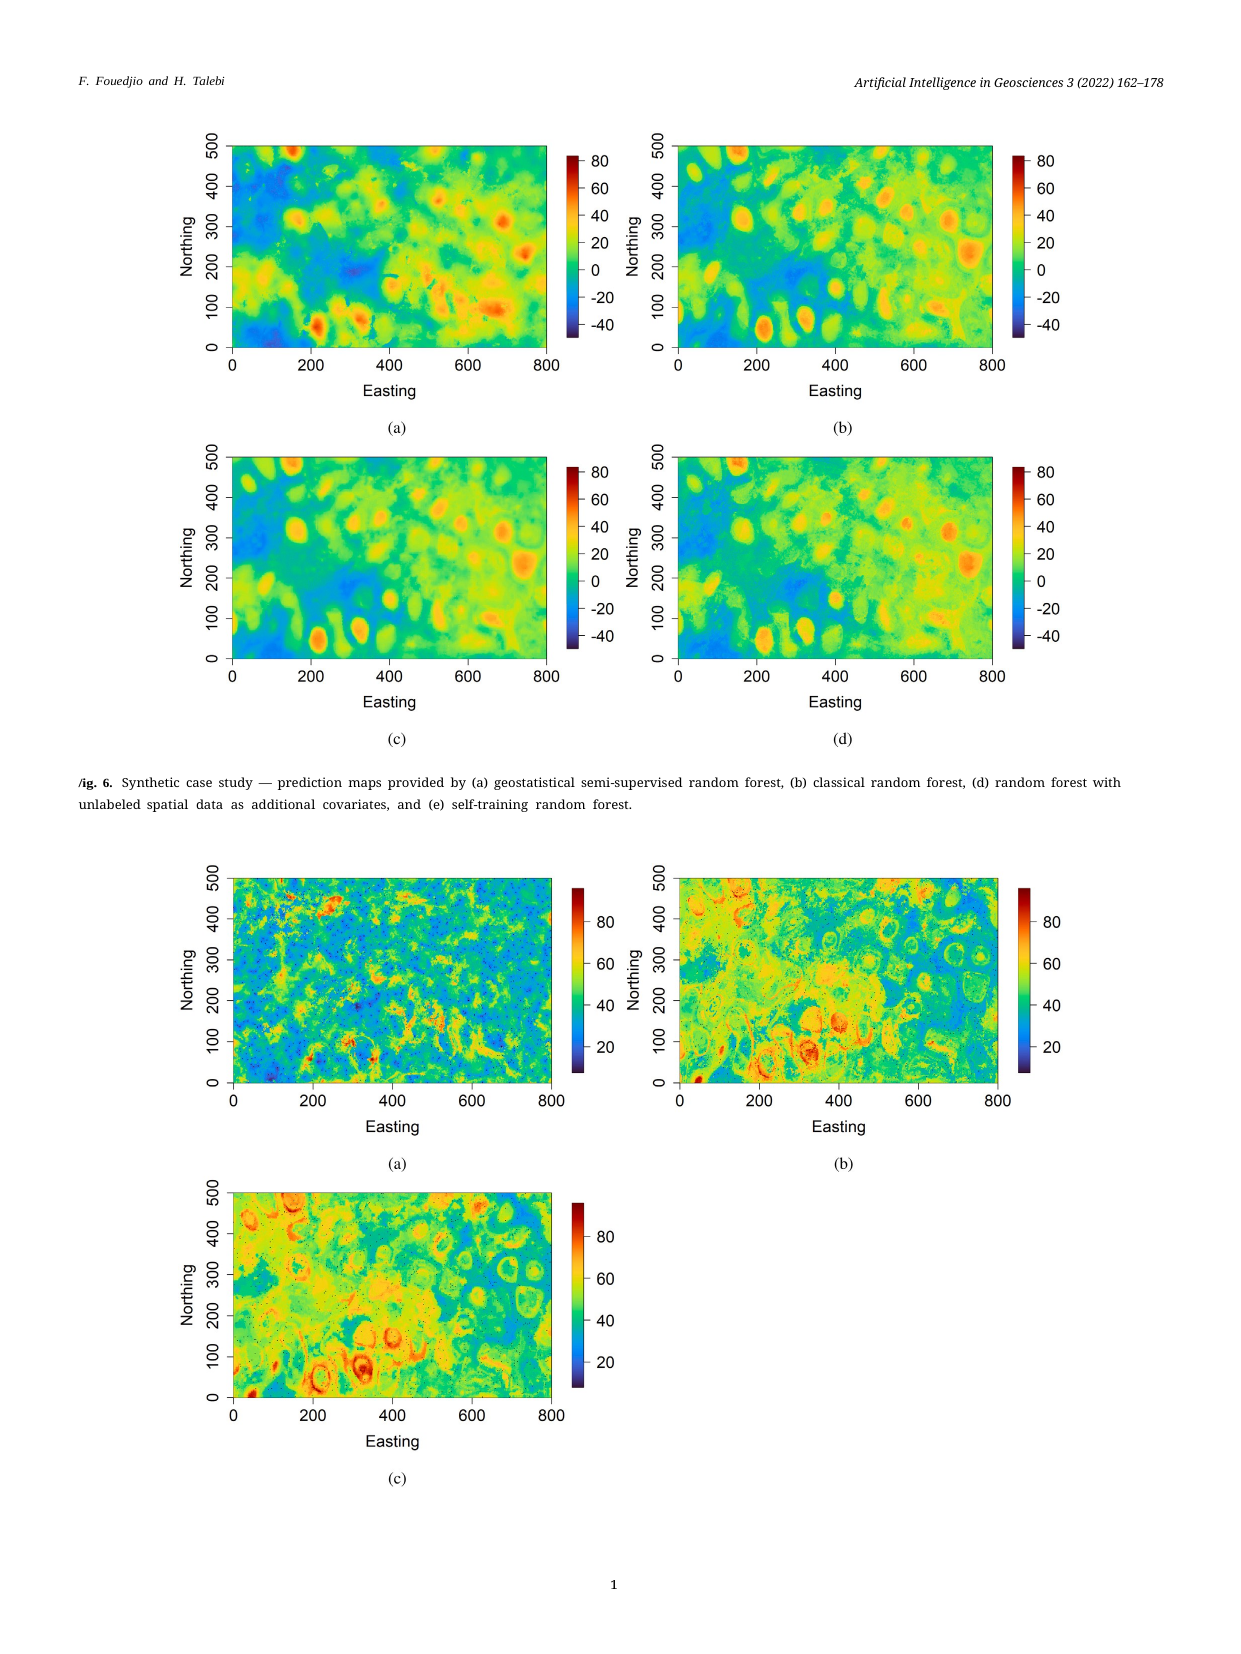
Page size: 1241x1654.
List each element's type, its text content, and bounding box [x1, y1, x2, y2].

text /ig. 6. Synthetic case study — prediction maps provided by (a) geostatistical semi-supervised random forest, (b) classical random forest, (d) random forest with unlabeled spatial data as additional covariates, and (e) self-training random forest. [78, 774, 1173, 813]
picture [178, 131, 1062, 748]
picture [178, 863, 1063, 1488]
